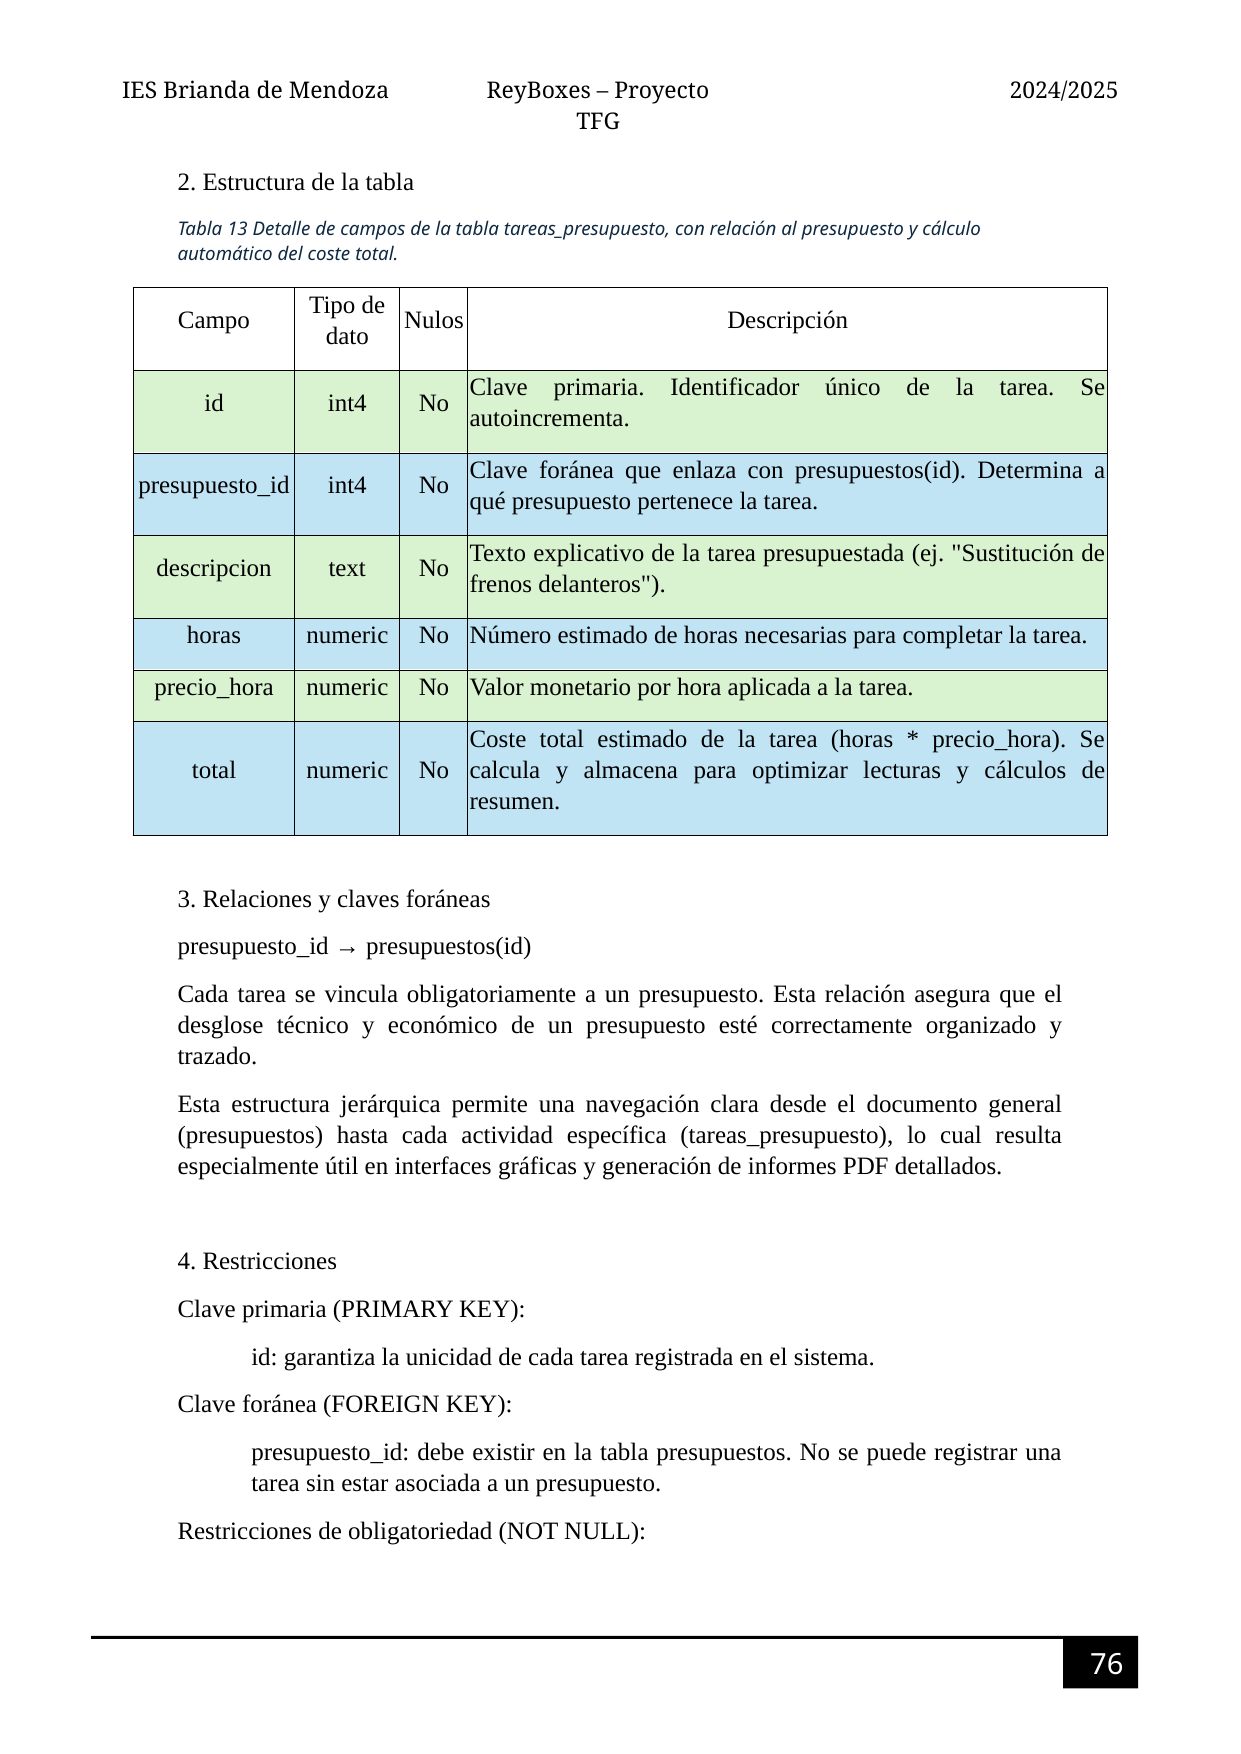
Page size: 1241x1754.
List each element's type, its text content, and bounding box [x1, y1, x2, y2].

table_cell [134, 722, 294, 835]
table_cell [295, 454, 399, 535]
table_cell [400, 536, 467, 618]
text id: garantiza la unicidad de cada tarea registrada en el sistema. [177, 1342, 1063, 1371]
text 2. Estructura de la tabla [177, 167, 1063, 196]
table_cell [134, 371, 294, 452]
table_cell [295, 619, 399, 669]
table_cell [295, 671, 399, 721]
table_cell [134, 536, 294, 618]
text Esta estructura jerárquica permite una navegación clara desde el documento general (presupuestos) hasta cada actividad específica (tareas_presupuesto), lo cual resulta especialmente útil en interfaces gráficas y generación de informes PDF detallados. [177, 1089, 1063, 1180]
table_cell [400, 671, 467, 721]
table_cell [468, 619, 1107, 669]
text Cada tarea se vincula obligatoriamente a un presupuesto. Esta relación asegura que el desglose técnico y económico de un presupuesto esté correctamente organizado y trazado. [177, 979, 1063, 1070]
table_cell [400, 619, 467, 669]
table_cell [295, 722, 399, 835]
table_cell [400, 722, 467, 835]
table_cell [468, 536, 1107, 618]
text presupuesto_id: debe existir en la tabla presupuestos. No se puede registrar una tarea sin estar asociada a un presupuesto. [251, 1437, 1063, 1497]
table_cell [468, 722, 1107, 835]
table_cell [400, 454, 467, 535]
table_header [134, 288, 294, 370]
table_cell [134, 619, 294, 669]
text Restricciones de obligatoriedad (NOT NULL): [177, 1516, 1063, 1545]
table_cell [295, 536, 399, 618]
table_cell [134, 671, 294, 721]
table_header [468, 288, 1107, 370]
text 4. Restricciones [177, 1246, 1063, 1275]
text Clave primaria (PRIMARY KEY): [177, 1294, 1063, 1323]
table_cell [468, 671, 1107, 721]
text 3. Relaciones y claves foráneas [177, 884, 1063, 912]
text Clave foránea (FOREIGN KEY): [177, 1389, 1063, 1418]
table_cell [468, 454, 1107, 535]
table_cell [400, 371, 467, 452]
text presupuesto_id → presupuestos(id) [177, 931, 1063, 960]
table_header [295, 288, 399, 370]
text Tabla 13 Detalle de campos de la tabla tareas_presupuesto, con relación al presupuesto y cálculo automático del coste total. [177, 215, 1063, 266]
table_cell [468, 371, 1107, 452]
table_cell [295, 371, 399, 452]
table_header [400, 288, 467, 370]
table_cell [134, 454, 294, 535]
